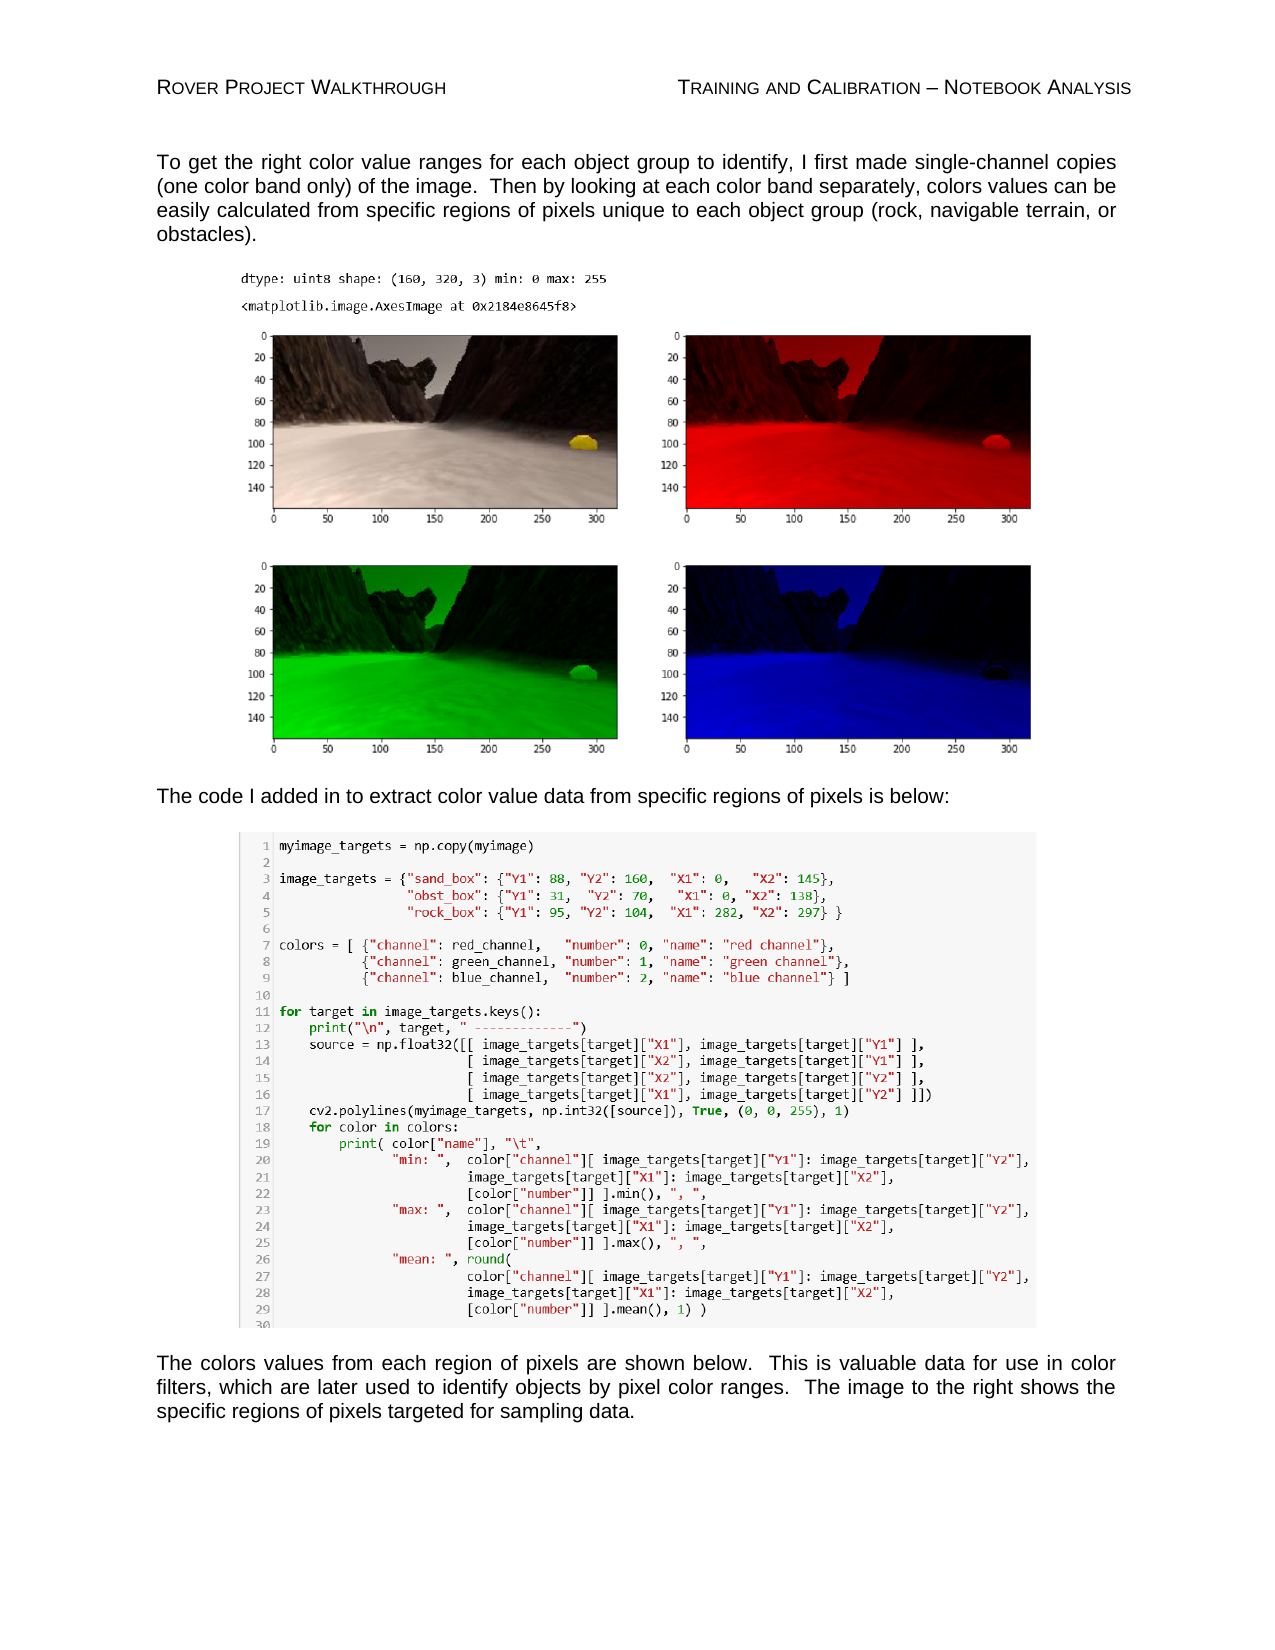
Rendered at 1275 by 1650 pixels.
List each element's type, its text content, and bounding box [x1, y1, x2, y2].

text To get the right color value ranges for each object group to identify, I first made single-channel copies (one color band only) of the image. Then by looking at each color band separately, colors values can be easily calculated from specific regions of pixels unique to each object group (rock, navigable terrain, or obstacles). [156, 150, 1118, 246]
text The code I added in to extract color value data from specific regions of pixels is below: [156, 784, 1118, 808]
picture [238, 269, 1037, 761]
picture [238, 832, 1037, 1328]
text The colors values from each region of pixels are shown below. This is valuable data for use in color filters, which are later used to identify objects by pixel color ranges. The image to the right shows the specific regions of pixels targeted for sampling data. [156, 1351, 1118, 1423]
